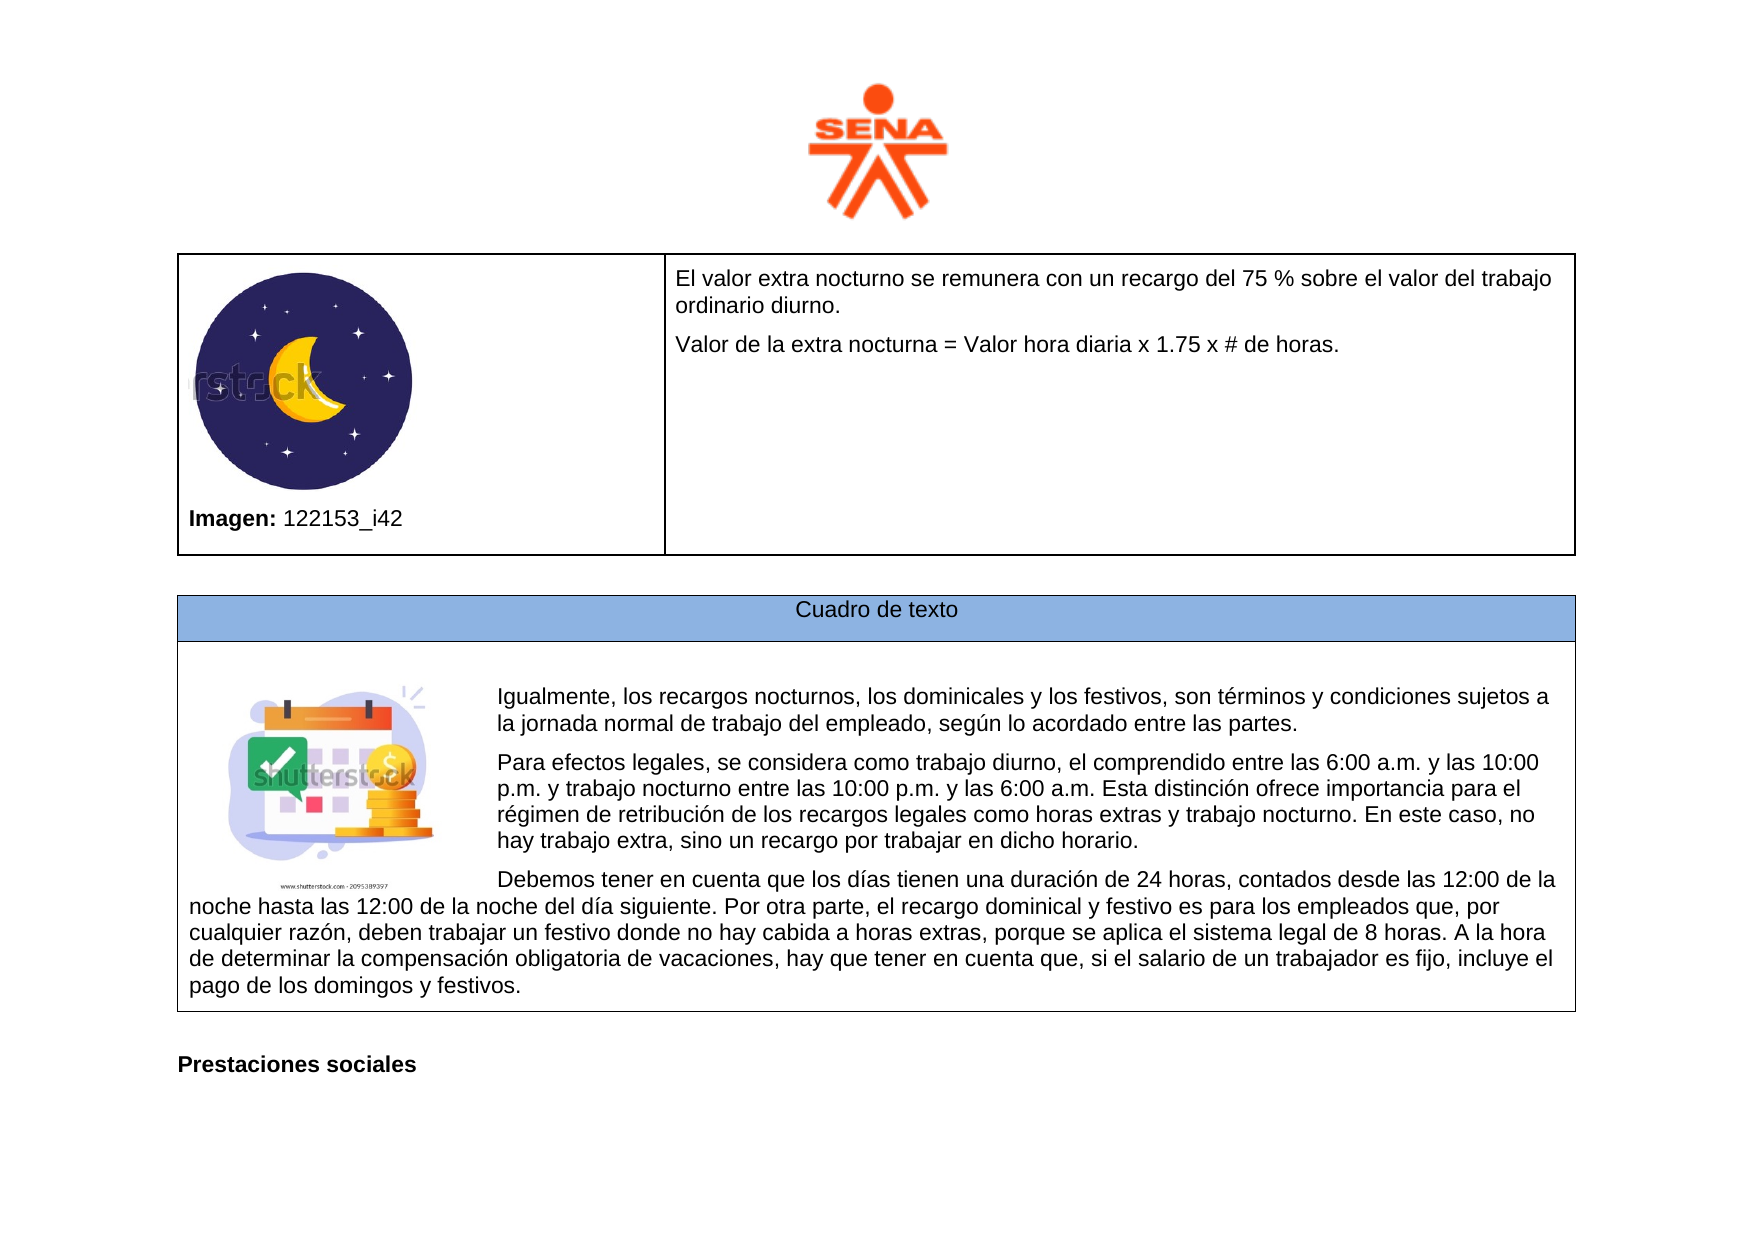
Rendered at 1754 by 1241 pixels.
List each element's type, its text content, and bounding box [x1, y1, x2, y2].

text Prestaciones sociales [177, 1051, 1577, 1077]
table_cell Igualmente, los recargos nocturnos, los dominicales y los festivos, son términos y condiciones sujetos a la jornada normal de trabajo del empleado, según lo acordado entre las partes. Para efectos legales, se considera como trabajo diurno, el comprendido entre las 6:00 a.m. y las 10:00 p.m. y trabajo nocturno entre las 10:00 p.m. y las 6:00 a.m. Esta distinción ofrece importancia para el régimen de retribución de los recargos legales como horas extras y trabajo nocturno. En este caso, no hay trabajo extra, sino un recargo por trabajar en dicho horario. Debemos tener en cuenta que los días tienen una duración de 24 horas, contados desde las 12:00 de la noche hasta las 12:00 de la noche del día siguiente. Por otra parte, el recargo dominical y festivo es para los empleados que, por cualquier razón, deben trabajar un festivo donde no hay cabida a horas extras, porque se aplica el sistema legal de 8 horas. A la hora de determinar la compensación obligatoria de vacaciones, hay que tener en cuenta que, si el salario de un trabajador es fijo, incluye el pago de los domingos y festivos. [178, 642, 1575, 1011]
picture [189, 667, 478, 891]
table_cell El valor extra nocturno se remunera con un recargo del 75 % sobre el valor del trabajo ordinario diurno. Valor de la extra nocturna = Valor hora diaria x 1.75 x # de horas. [666, 255, 1574, 554]
picture [796, 75, 958, 227]
table_header Cuadro de texto [178, 596, 1575, 641]
picture [188, 265, 423, 492]
table_cell Imagen: 122153_i42 [179, 255, 664, 554]
